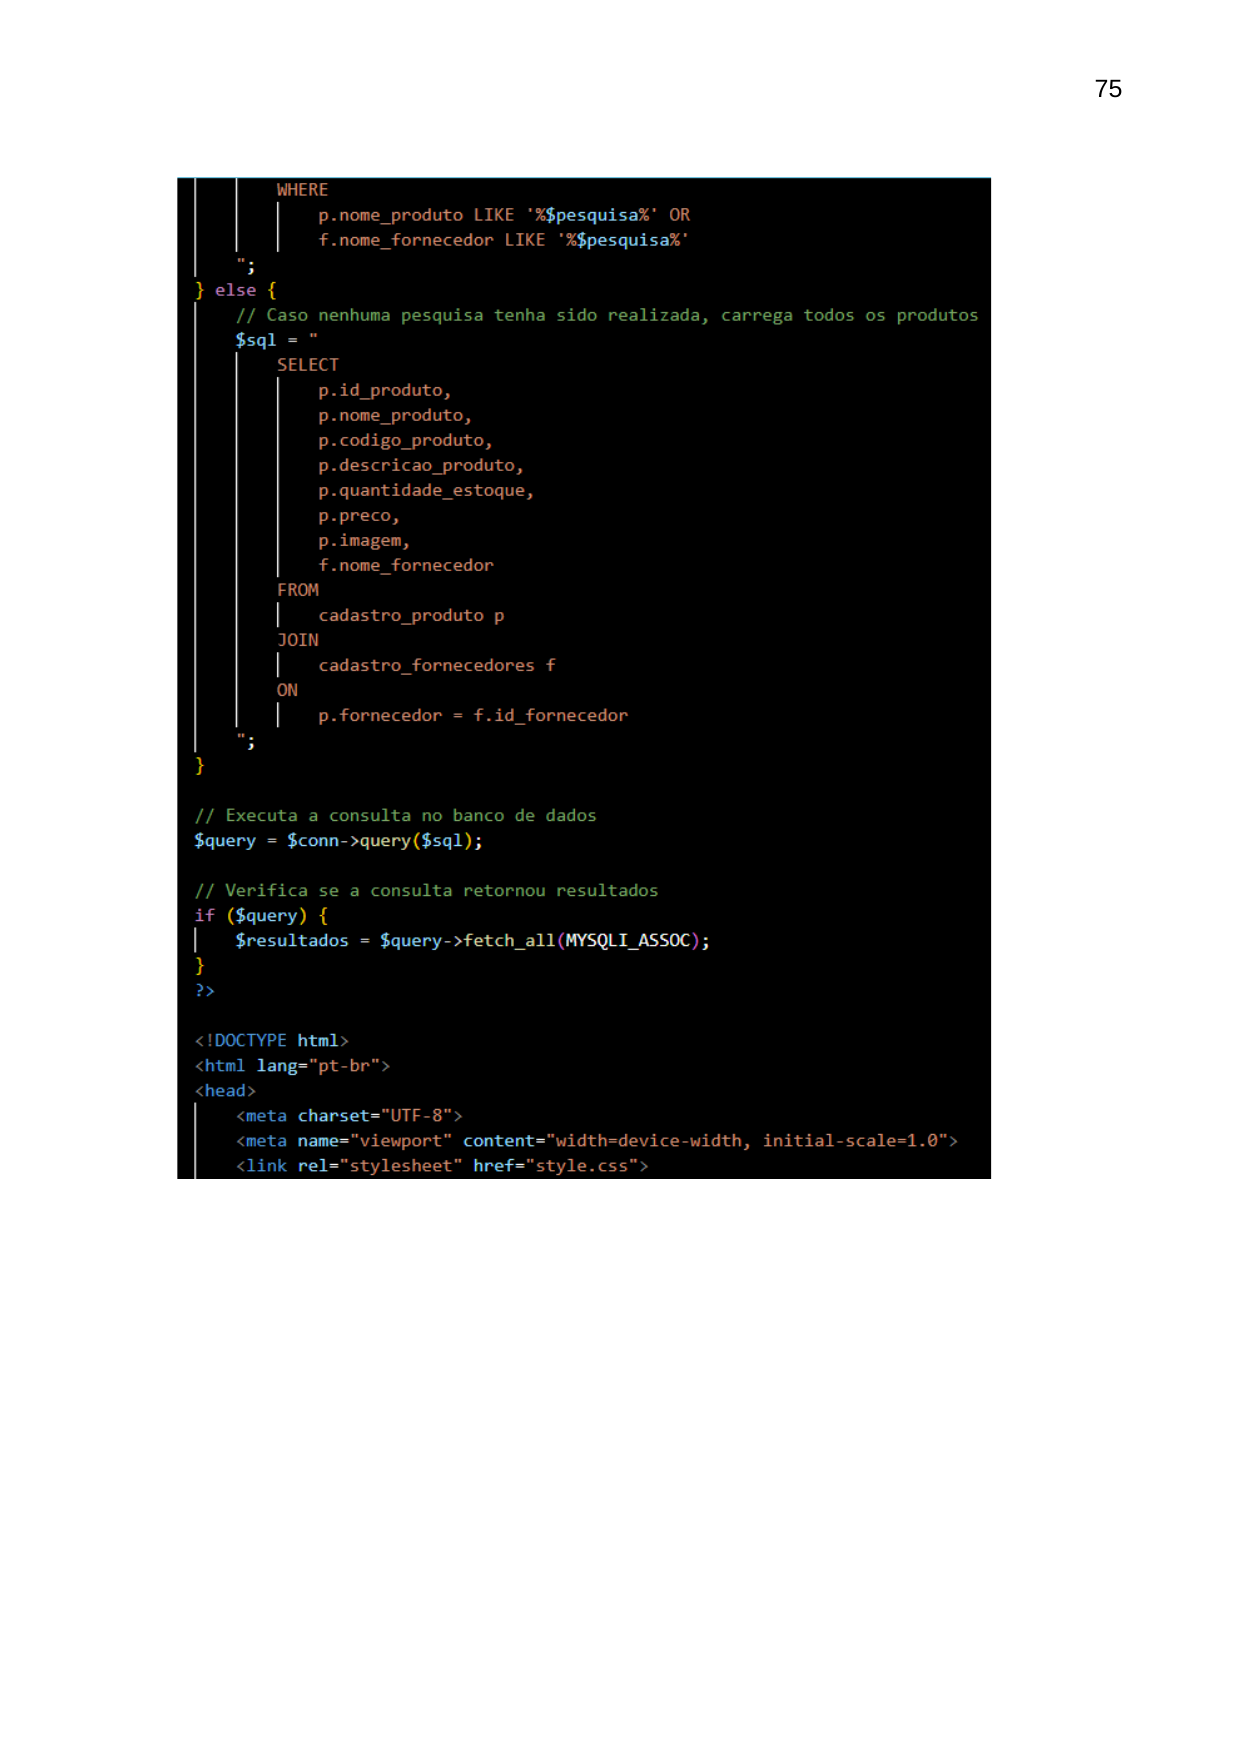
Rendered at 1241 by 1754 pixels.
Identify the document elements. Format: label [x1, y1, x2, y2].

picture [177, 177, 992, 1179]
